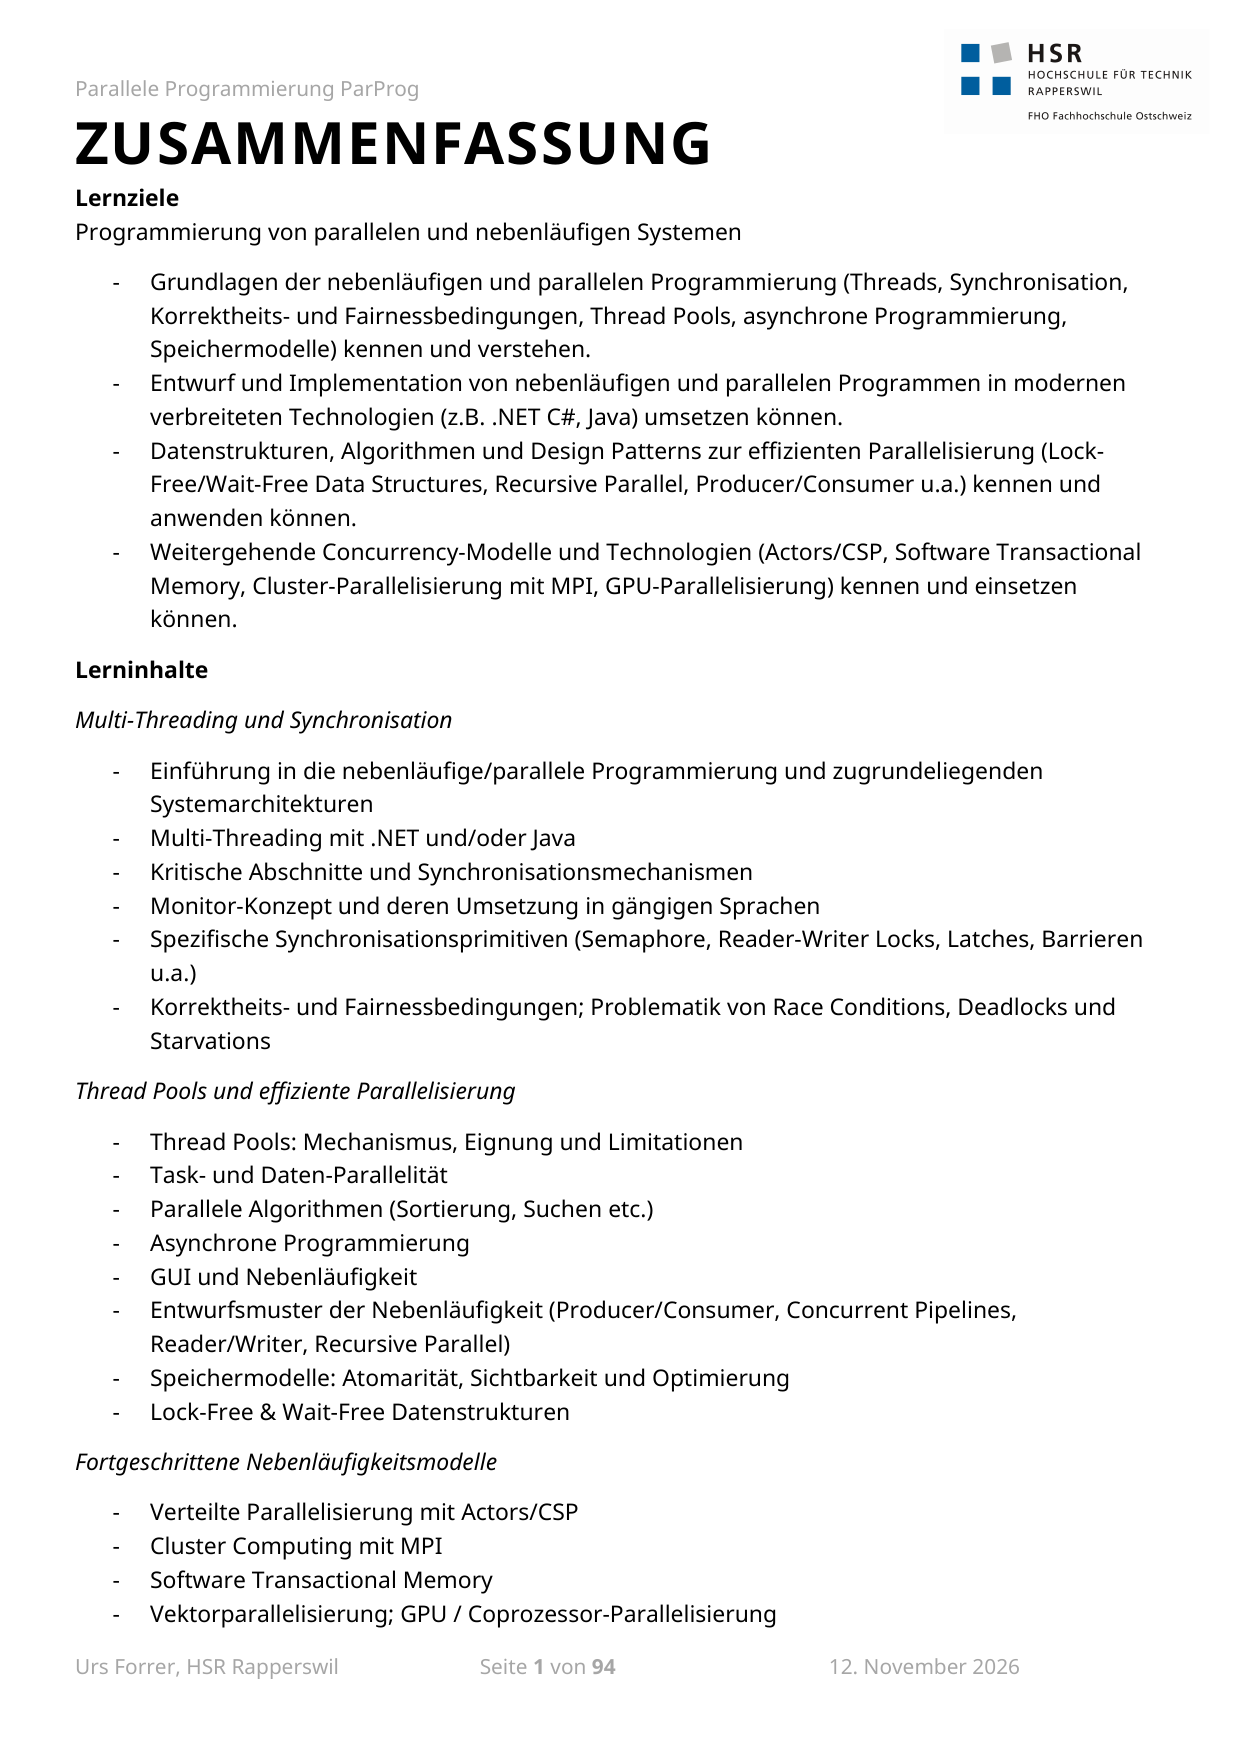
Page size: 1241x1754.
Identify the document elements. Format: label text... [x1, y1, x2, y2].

list Datenstrukturen, Algorithmen und Design Patterns zur effizienten Parallelisierung (Lock-Free/Wait-Free Data Structures, Recursive Parallel, Producer/Consumer u.a.) kennen und anwenden können. [112, 434, 1165, 533]
list Entwurf und Implementation von nebenläufigen und parallelen Programmen in modernen verbreiteten Technologien (z.B. .NET C#, Java) umsetzen können. [112, 367, 1165, 432]
list Grundlagen der nebenläufigen und parallelen Programmierung (Threads, Synchronisation, Korrektheits- und Fairnessbedingungen, Thread Pools, asynchrone Programmierung, Speichermodelle) kennen und verstehen. [112, 266, 1165, 364]
text Fortgeschrittene Nebenläufigkeitsmodelle [75, 1446, 1165, 1477]
title Zusammenfassung [75, 102, 1165, 182]
list Vektorparallelisierung; GPU / Coprozessor-Parallelisierung [112, 1597, 1165, 1629]
list Asynchrone Programmierung [112, 1227, 1165, 1258]
list Software Transactional Memory [112, 1564, 1165, 1595]
picture [943, 29, 1210, 134]
list Weitergehende Concurrency-Modelle und Technologien (Actors/CSP, Software Transactional Memory, Cluster-Parallelisierung mit MPI, GPU-Parallelisierung) kennen und einsetzen können. [112, 536, 1165, 634]
list Monitor-Konzept und deren Umsetzung in gängigen Sprachen [112, 889, 1165, 921]
list Kritische Abschnitte und Synchronisationsmechanismen [112, 856, 1165, 887]
text Thread Pools und effiziente Parallelisierung [75, 1075, 1165, 1106]
text Multi-Threading und Synchronisation [75, 704, 1165, 735]
list Parallele Algorithmen (Sortierung, Suchen etc.) [112, 1193, 1165, 1224]
list GUI und Nebenläufigkeit [112, 1260, 1165, 1292]
list Spezifische Synchronisationsprimitiven (Semaphore, Reader-Writer Locks, Latches, Barrieren u.a.) [112, 923, 1165, 988]
list Task- und Daten-Parallelität [112, 1159, 1165, 1190]
list Thread Pools: Mechanismus, Eignung und Limitationen [112, 1125, 1165, 1157]
text Lerninhalte [75, 654, 1165, 685]
list Speichermodelle: Atomarität, Sichtbarkeit und Optimierung [112, 1362, 1165, 1393]
list Cluster Computing mit MPI [112, 1530, 1165, 1561]
list Verteilte Parallelisierung mit Actors/CSP [112, 1496, 1165, 1527]
list Korrektheits- und Fairnessbedingungen; Problematik von Race Conditions, Deadlocks und Starvations [112, 991, 1165, 1056]
text Lernziele Programmierung von parallelen und nebenläufigen Systemen [75, 182, 1165, 247]
list Entwurfsmuster der Nebenläufigkeit (Producer/Consumer, Concurrent Pipelines, Reader/Writer, Recursive Parallel) [112, 1294, 1165, 1359]
list Einführung in die nebenläufige/parallele Programmierung und zugrundeliegenden Systemarchitekturen [112, 754, 1165, 819]
list Multi-Threading mit .NET und/oder Java [112, 822, 1165, 853]
list Lock-Free & Wait-Free Datenstrukturen [112, 1395, 1165, 1427]
